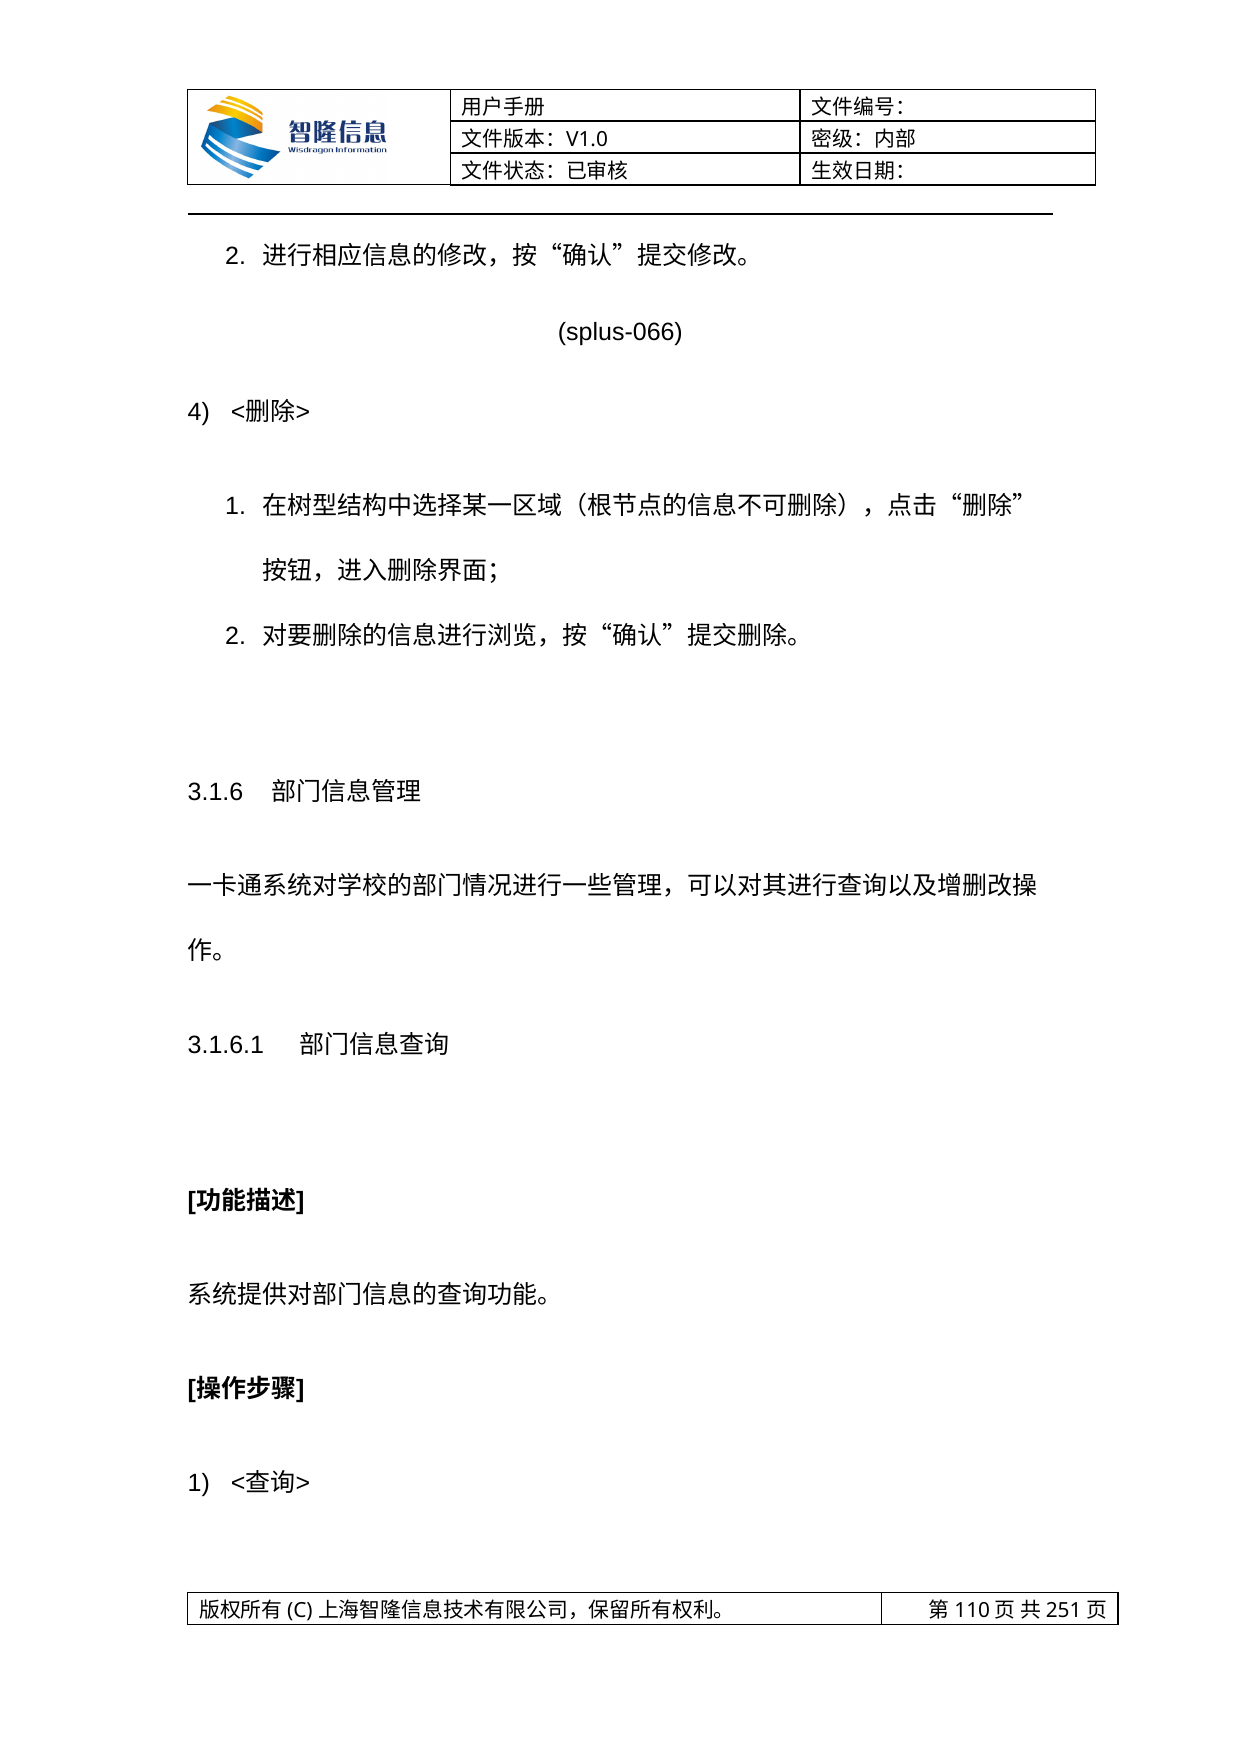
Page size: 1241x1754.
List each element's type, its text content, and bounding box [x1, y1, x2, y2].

text 3.1.6 部门信息管理 [187, 757, 1053, 822]
text [操作步骤] [187, 1354, 1053, 1419]
text 3.1.6.1 部门信息查询 [187, 1010, 1053, 1075]
text 4) <删除> [187, 377, 1053, 442]
text 一卡通系统对学校的部门情况进行一些管理，可以对其进行查询以及增删改操作。 [187, 851, 1053, 981]
list 在树型结构中选择某一区域（根节点的信息不可删除），点击“删除”按钮，进入删除界面； [225, 471, 1053, 601]
text [功能描述] [187, 1166, 1053, 1231]
text 系统提供对部门信息的查询功能。 [187, 1260, 1053, 1325]
list 对要删除的信息进行浏览，按“确认”提交删除。 [225, 601, 1053, 666]
text 1) <查询> [187, 1448, 1053, 1513]
picture [198, 91, 388, 183]
list 进行相应信息的修改，按“确认”提交修改。 [225, 221, 1053, 286]
text (splus-066) [187, 315, 1053, 347]
